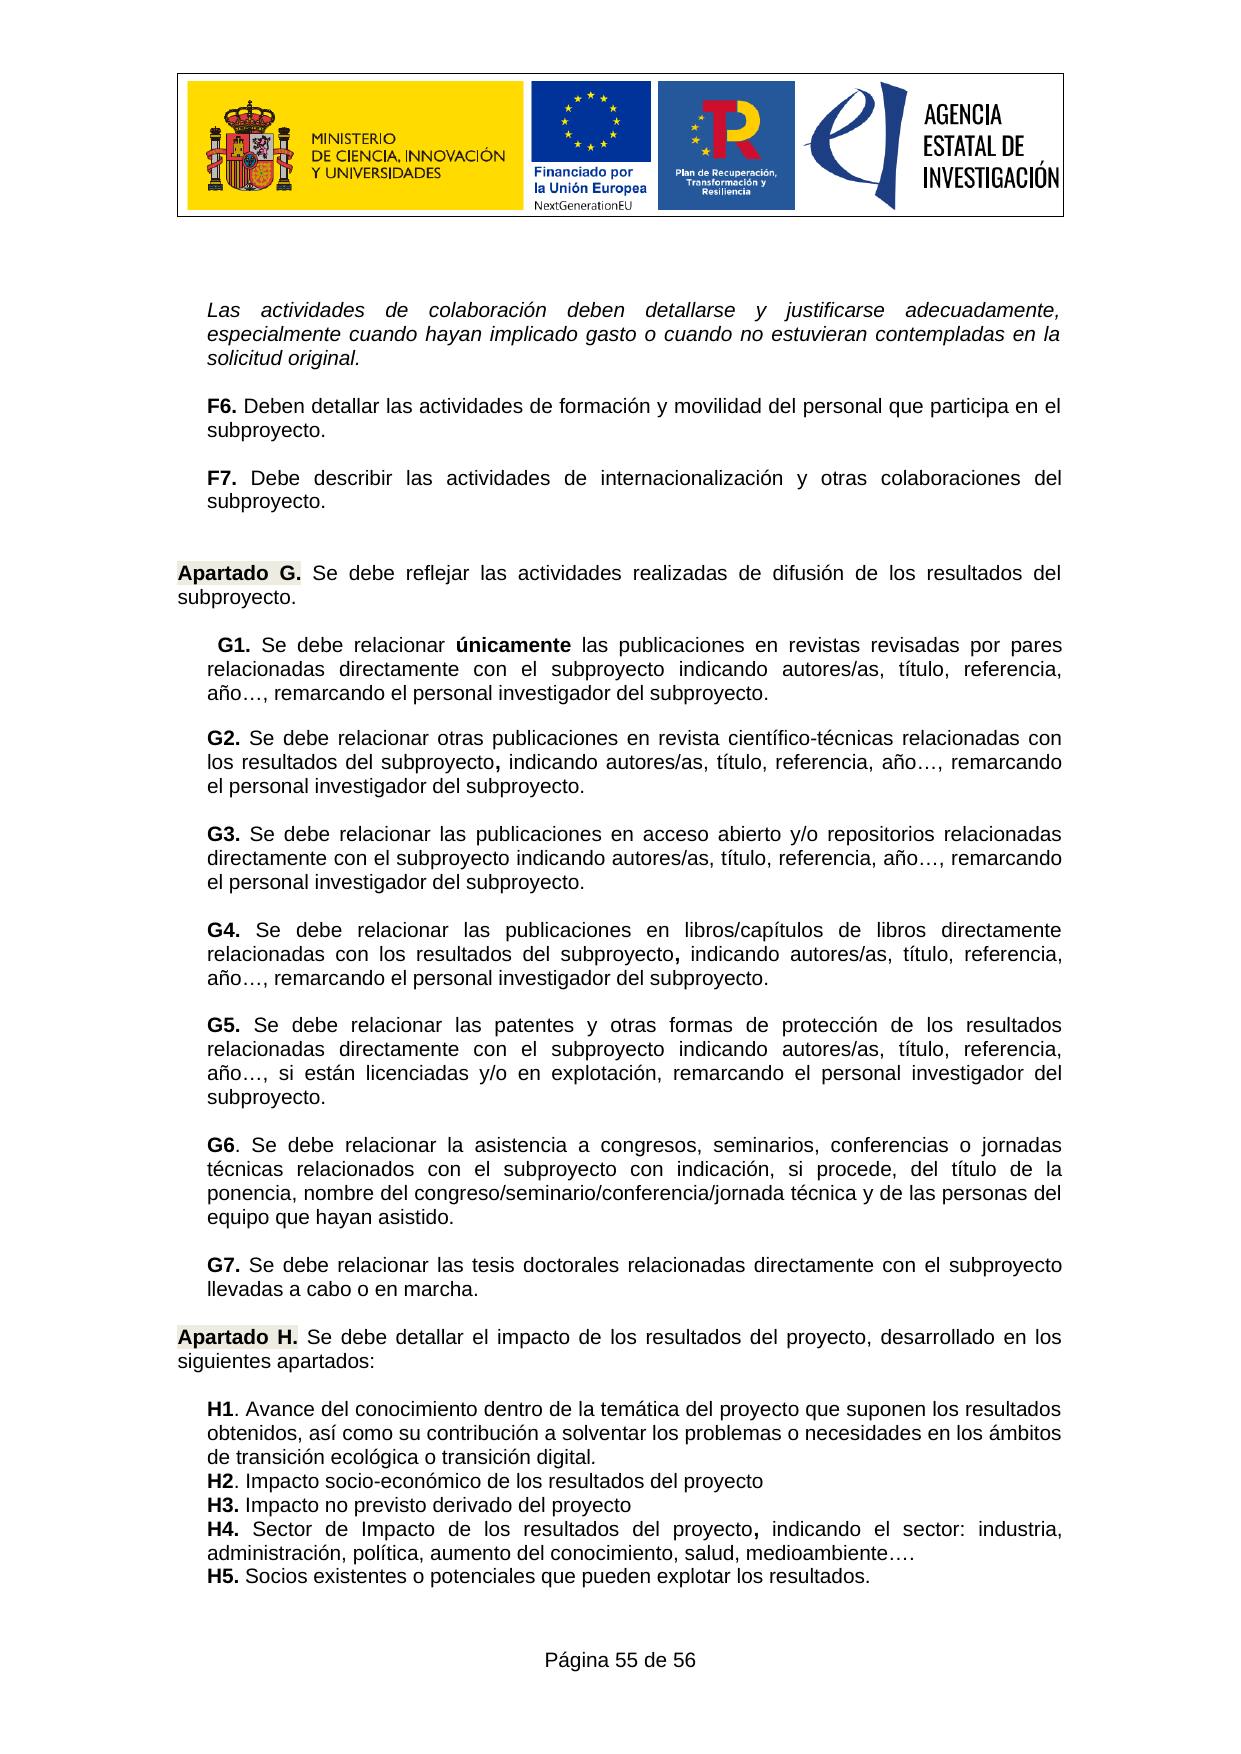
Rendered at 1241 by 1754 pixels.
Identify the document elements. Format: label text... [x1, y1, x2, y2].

text G6. Se debe relacionar la asistencia a congresos, seminarios, conferencias o jornadas técnicas relacionados con el subproyecto con indicación, si procede, del título de la ponencia, nombre del congreso/seminario/conferencia/jornada técnica y de las personas del equipo que hayan asistido. [207, 1133, 1063, 1229]
text G7. Se debe relacionar las tesis doctorales relacionadas directamente con el subproyecto llevadas a cabo o en marcha. [207, 1253, 1063, 1301]
text Apartado G. Se debe reflejar las actividades realizadas de difusión de los resultados del subproyecto. [177, 561, 1063, 609]
text G5. Se debe relacionar las patentes y otras formas de protección de los resultados relacionadas directamente con el subproyecto indicando autores/as, título, referencia, año…, si están licenciadas y/o en explotación, remarcando el personal investigador del subproyecto. [207, 1013, 1063, 1109]
text G1. Se debe relacionar únicamente las publicaciones en revistas revisadas por pares relacionadas directamente con el subproyecto indicando autores/as, título, referencia, año…, remarcando el personal investigador del subproyecto. [207, 633, 1063, 705]
picture [178, 74, 1063, 216]
text G4. Se debe relacionar las publicaciones en libros/capítulos de libros directamente relacionadas con los resultados del subproyecto, indicando autores/as, título, referencia, año…, remarcando el personal investigador del subproyecto. [207, 917, 1063, 989]
text H3. Impacto no previsto derivado del proyecto [207, 1492, 1063, 1516]
text H1. Avance del conocimiento dentro de la temática del proyecto que suponen los resultados obtenidos, así como su contribución a solventar los problemas o necesidades en los ámbitos de transición ecológica o transición digital. [207, 1397, 1063, 1468]
text G3. Se debe relacionar las publicaciones en acceso abierto y/o repositorios relacionadas directamente con el subproyecto indicando autores/as, título, referencia, año…, remarcando el personal investigador del subproyecto. [207, 822, 1063, 893]
text G2. Se debe relacionar otras publicaciones en revista científico-técnicas relacionadas con los resultados del subproyecto, indicando autores/as, título, referencia, año…, remarcando el personal investigador del subproyecto. [207, 726, 1063, 798]
text H5. Socios existentes o potenciales que pueden explotar los resultados. [207, 1564, 1063, 1588]
text Las actividades de colaboración deben detallarse y justificarse adecuadamente, especialmente cuando hayan implicado gasto o cuando no estuvieran contempladas en la solicitud original. [207, 298, 1063, 369]
text Apartado H. Se debe detallar el impacto de los resultados del proyecto, desarrollado en los siguientes apartados: [177, 1325, 1063, 1373]
text H2. Impacto socio-económico de los resultados del proyecto [207, 1468, 1063, 1492]
text H4. Sector de Impacto de los resultados del proyecto, indicando el sector: industria, administración, política, aumento del conocimiento, salud, medioambiente…. [207, 1516, 1063, 1564]
text F6. Deben detallar las actividades de formación y movilidad del personal que participa en el subproyecto. [207, 393, 1063, 441]
text F7. Debe describir las actividades de internacionalización y otras colaboraciones del subproyecto. [207, 465, 1063, 513]
